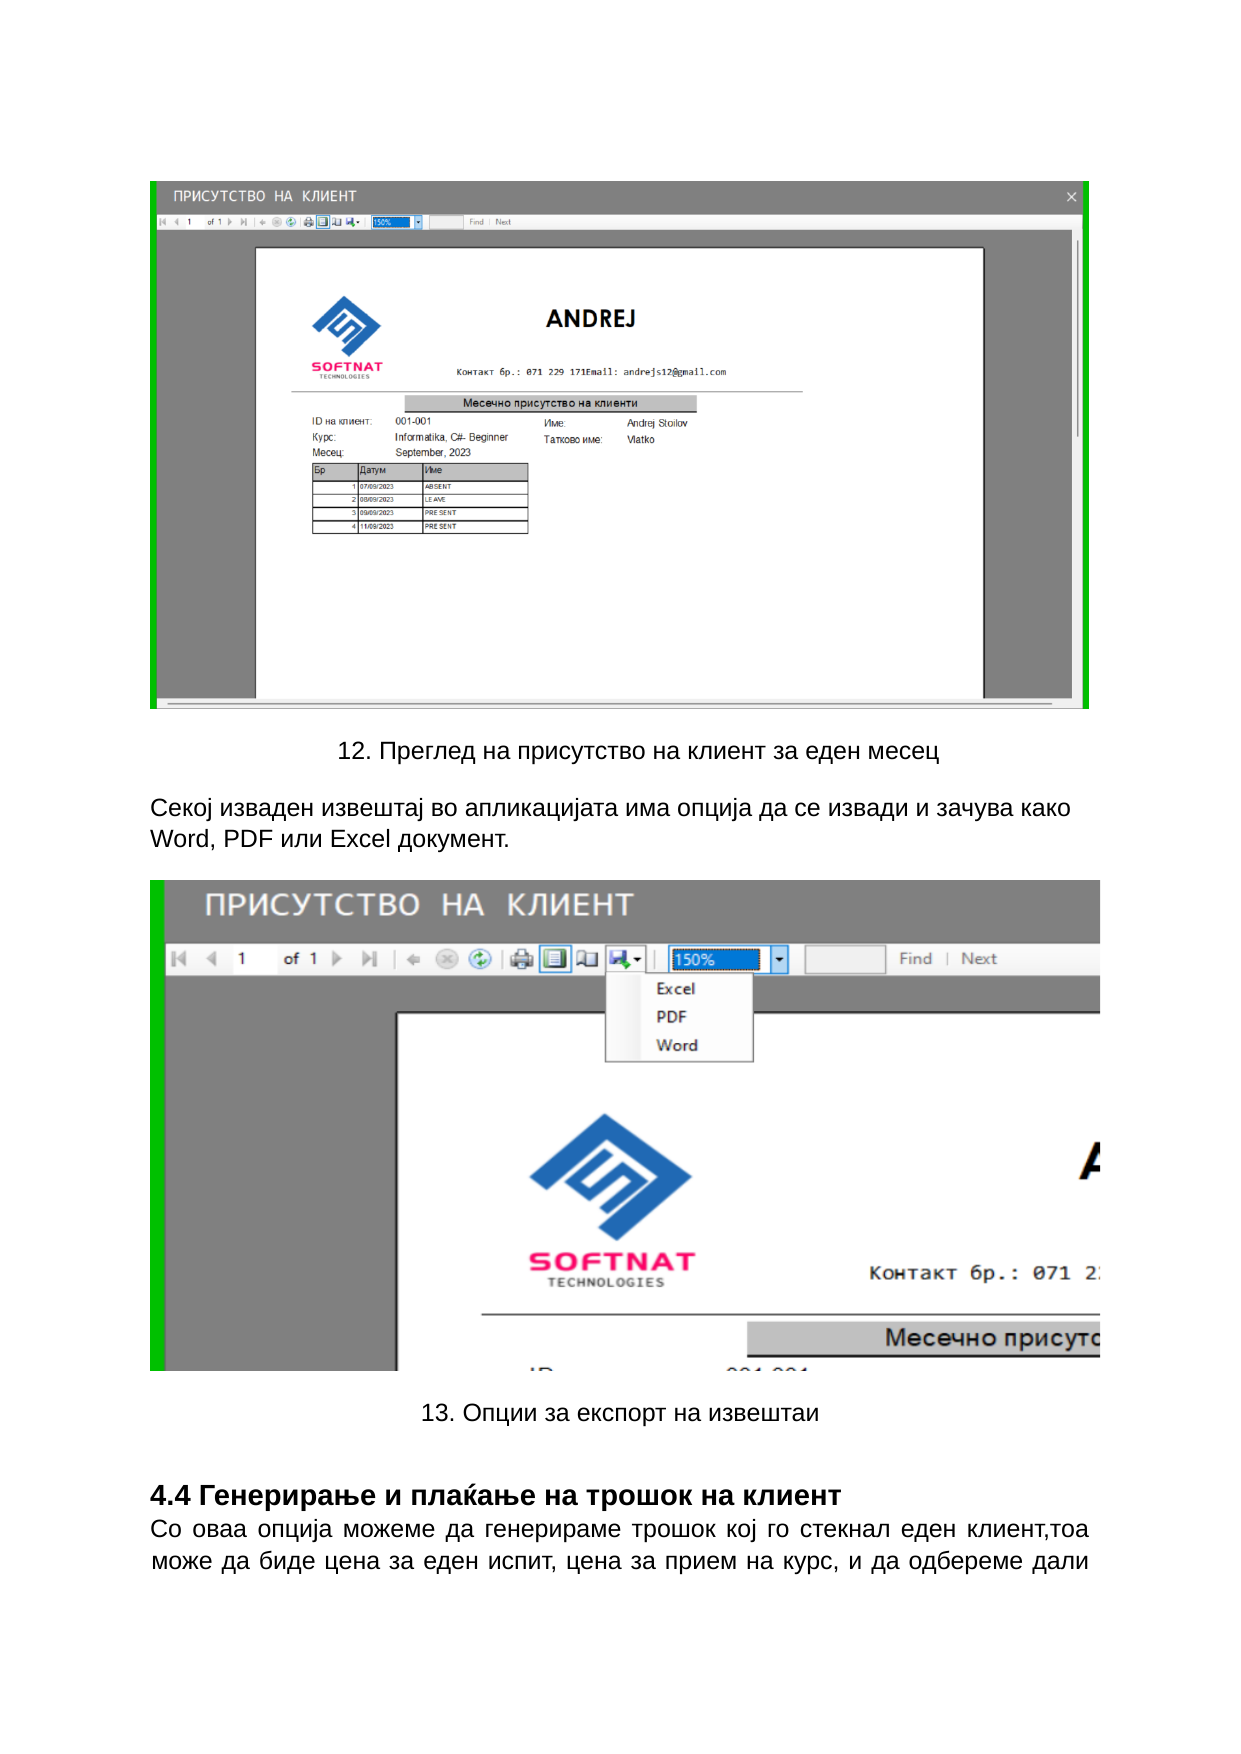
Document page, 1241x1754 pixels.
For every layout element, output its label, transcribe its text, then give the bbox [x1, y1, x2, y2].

text 12. Преглед на присутство на клиент за еден месец [150, 736, 1090, 765]
picture [150, 181, 1089, 709]
subtitle 4.4 Генерирање и плаќање на трошок на клиент [150, 1478, 1090, 1512]
text 13. Опции за експорт на извештаи [150, 1398, 1090, 1427]
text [150, 1514, 1090, 1575]
picture [150, 880, 1100, 1371]
text Секој изваден извештај во апликацијата има опција да се извади и зачува како Word, PDF или Excel документ. [150, 792, 1090, 852]
